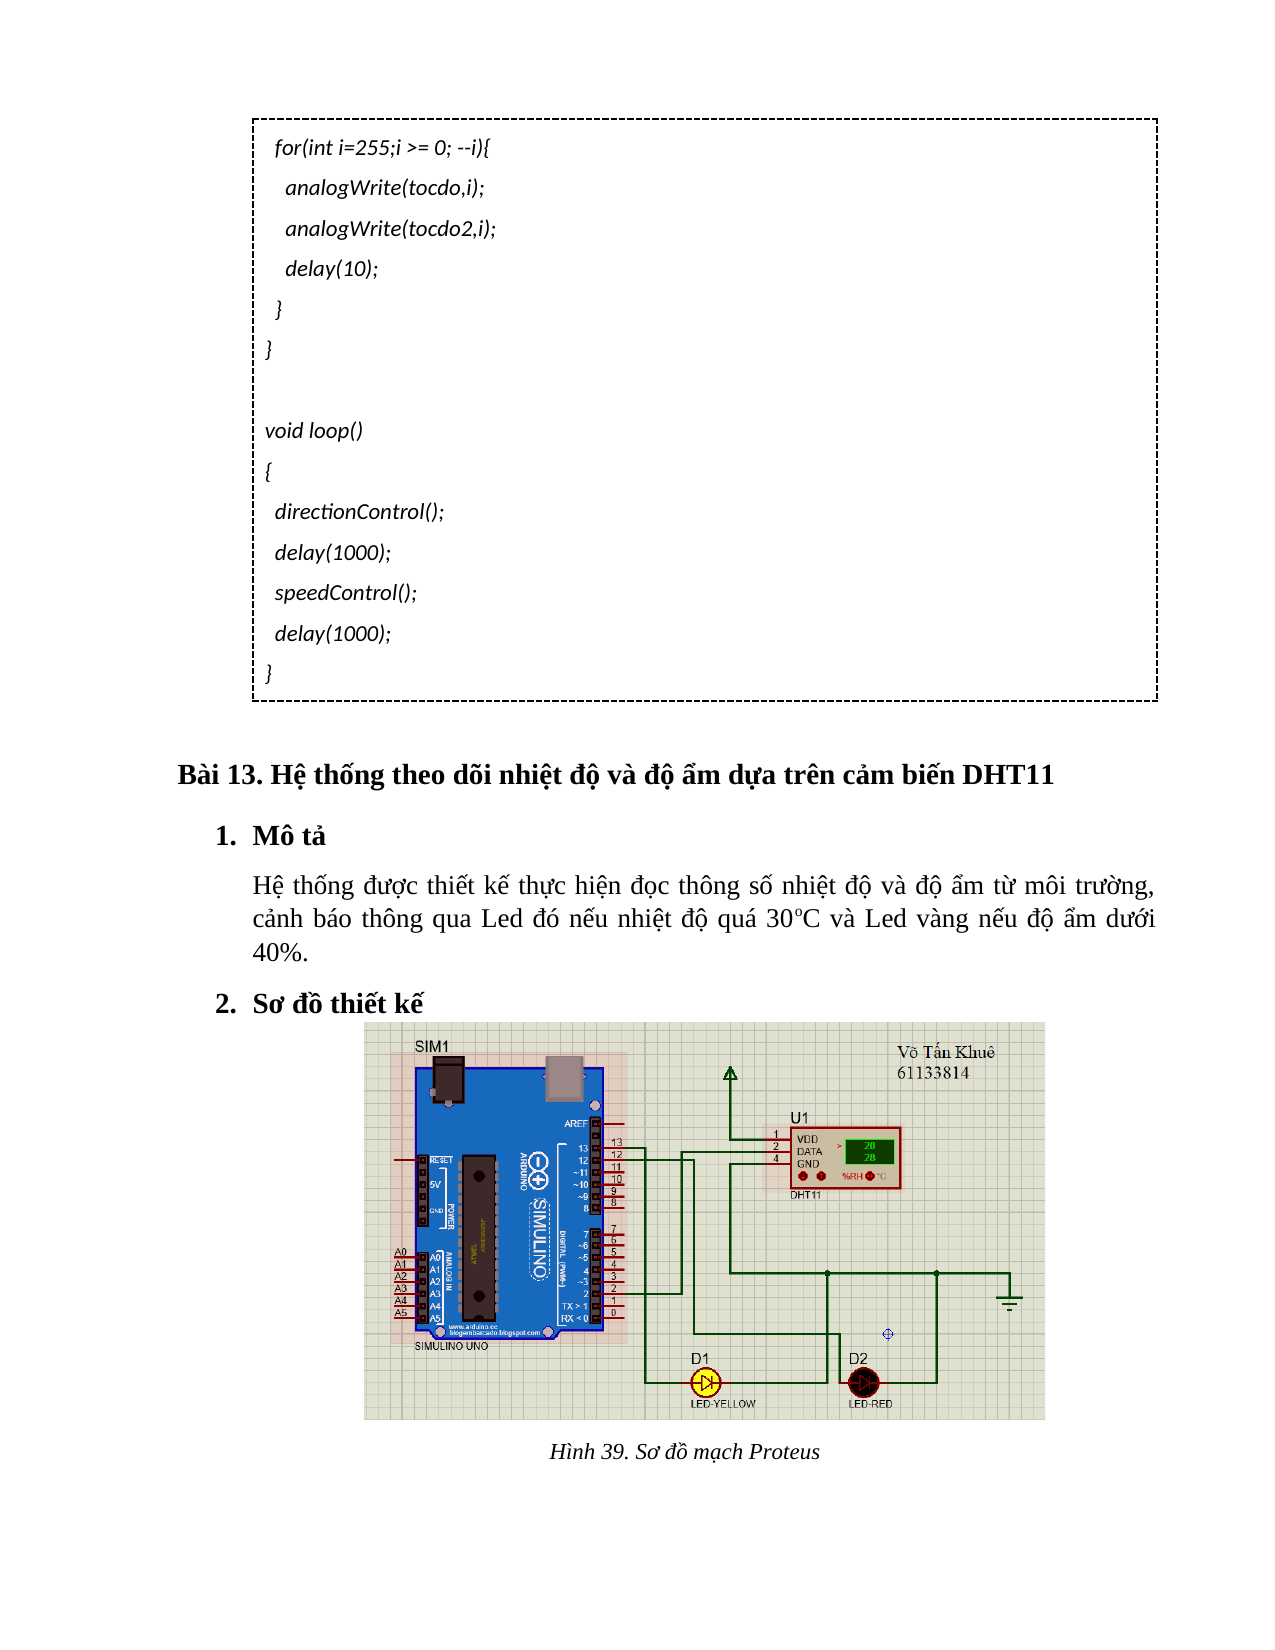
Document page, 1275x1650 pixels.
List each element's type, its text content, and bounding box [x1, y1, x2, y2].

text Hình 39. Sơ đồ mạch Proteus [177, 1438, 1157, 1464]
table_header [253, 118, 1157, 700]
text Hệ thống được thiết kế thực hiện đọc thông số nhiệt độ và độ ẩm từ môi trường, cảnh báo thông qua Led đó nếu nhiệt độ quá 30oC và Led vàng nếu độ ẩm dưới 40%. [252, 869, 1157, 967]
picture [363, 1022, 1046, 1420]
subtitle Sơ đồ thiết kế [215, 986, 1157, 1019]
subtitle Mô tả [215, 818, 1157, 852]
subtitle Bài 13. Hệ thống theo dõi nhiệt độ và độ ẩm dựa trên cảm biến DHT11 [177, 757, 1157, 791]
